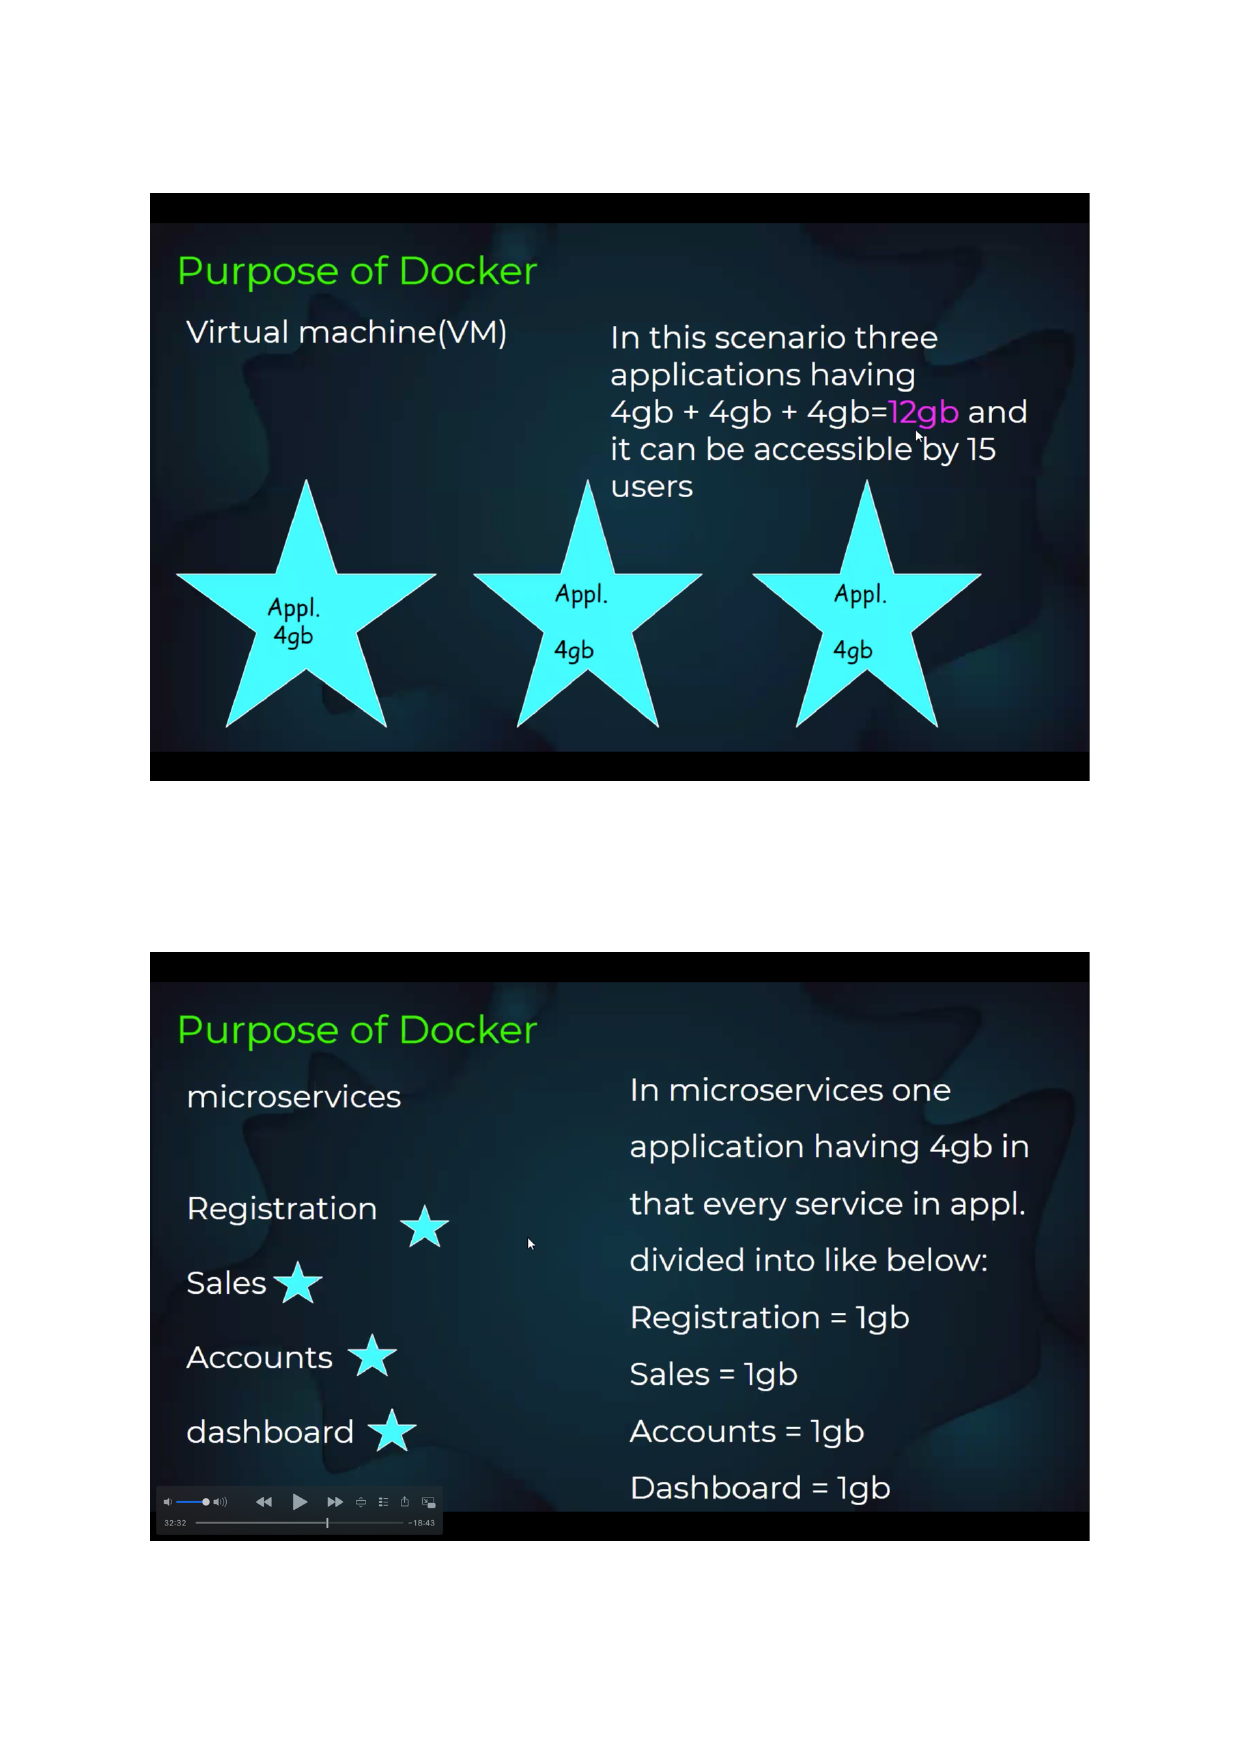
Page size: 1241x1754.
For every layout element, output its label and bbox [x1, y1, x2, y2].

picture [150, 193, 1090, 781]
picture [150, 952, 1090, 1541]
